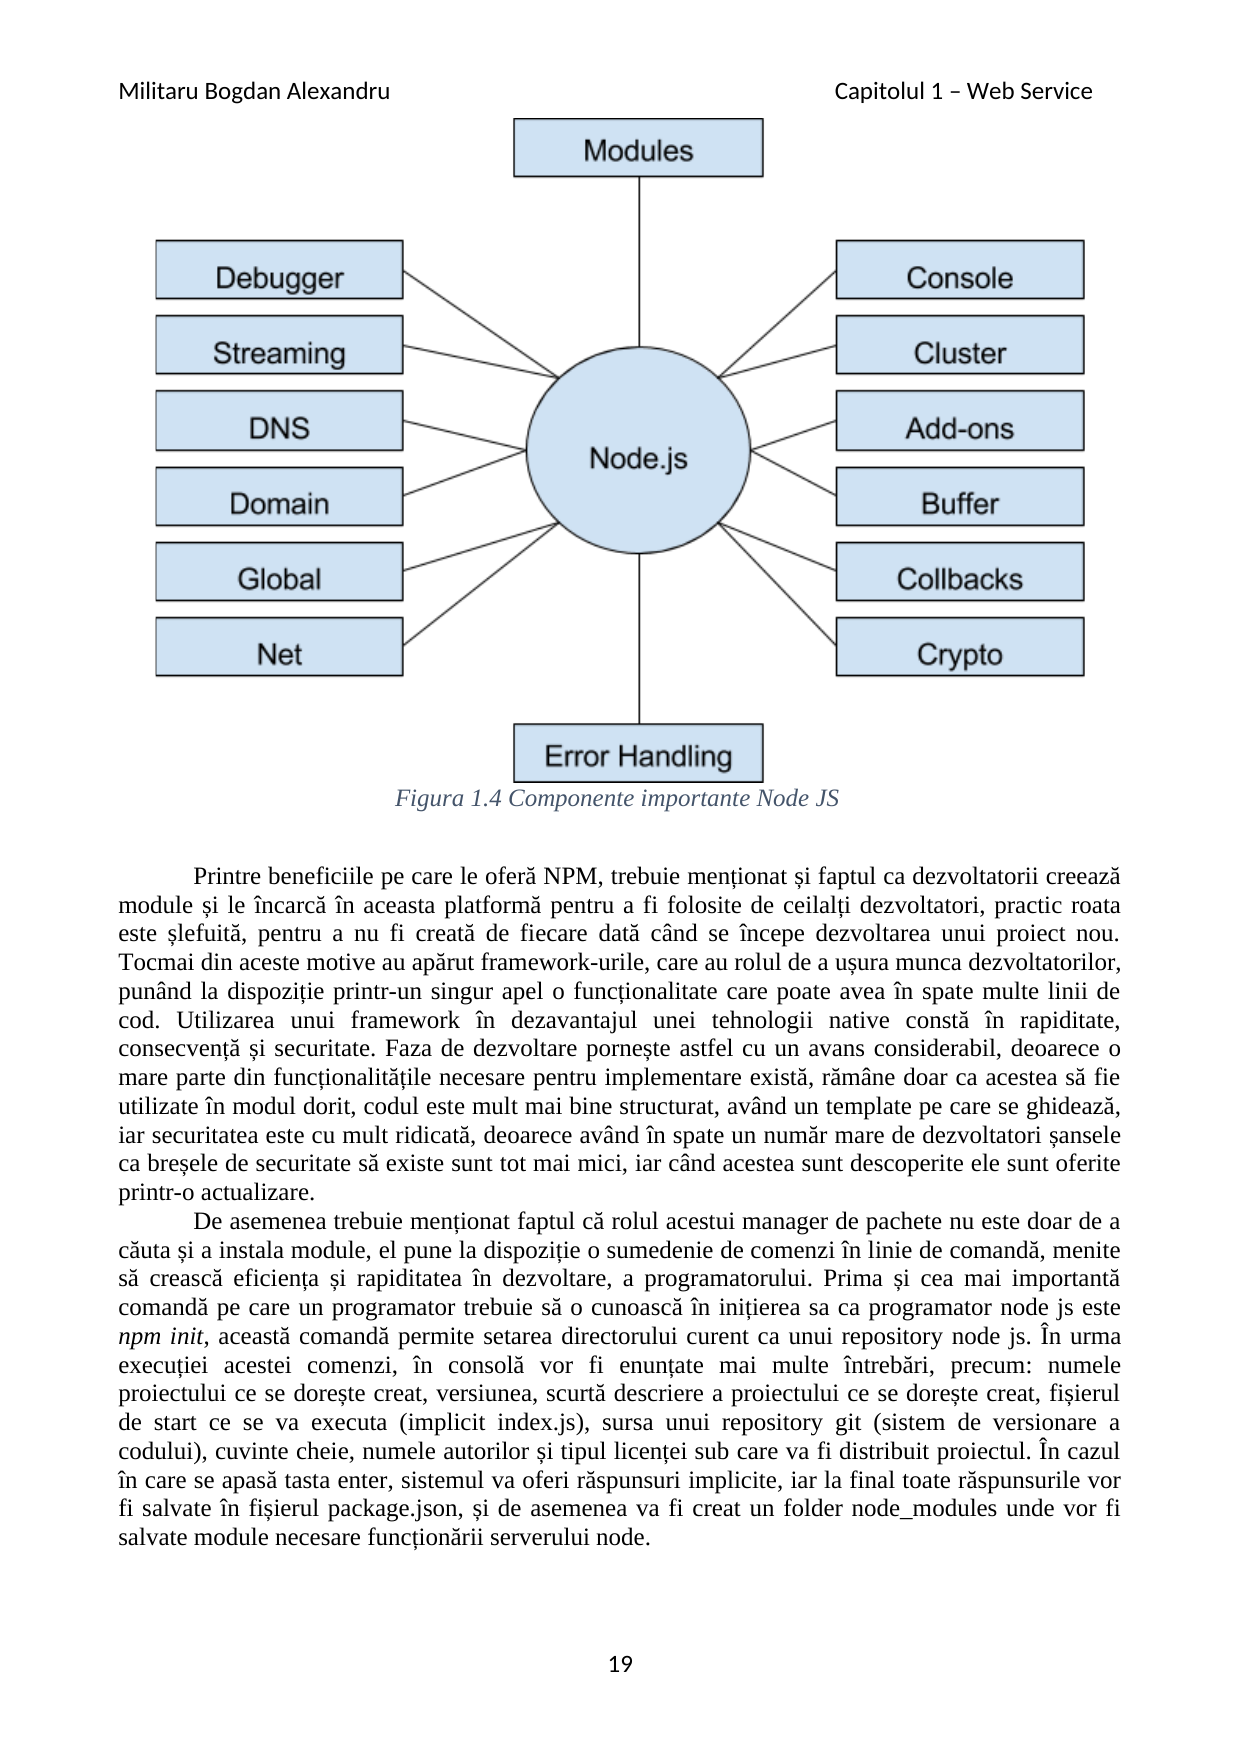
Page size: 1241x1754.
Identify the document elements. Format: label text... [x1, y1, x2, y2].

picture [155, 118, 1085, 783]
text Printre beneficiile pe care le oferă NPM, trebuie menționat și faptul ca dezvoltatorii creează module și le încarcă în aceasta platformă pentru a fi folosite de ceilalți dezvoltatori, practic roata este șlefuită, pentru a nu fi creată de fiecare dată când se începe dezvoltarea unui proiect nou. Tocmai din aceste motive au apărut framework-urile, care au rolul de a ușura munca dezvoltatorilor, punând la dispoziție printr-un singur apel o funcționalitate care poate avea în spate multe linii de cod. Utilizarea unui framework în dezavantajul unei tehnologii native constă în rapiditate, consecvență și securitate. Faza de dezvoltare pornește astfel cu un avans considerabil, deoarece o mare parte din funcționalitățile necesare pentru implementare există, rămâne doar ca acestea să fie utilizate în modul dorit, codul este mult mai bine structurat, având un template pe care se ghidează, iar securitatea este cu mult ridicată, deoarece având în spate un număr mare de dezvoltatori șansele ca breșele de securitate să existe sunt tot mai mici, iar când acestea sunt descoperite ele sunt oferite printr-o actualizare. [118, 861, 1122, 1206]
text De asemenea trebuie menționat faptul că rolul acestui manager de pachete nu este doar de a căuta și a instala module, el pune la dispoziție o sumedenie de comenzi în linie de comandă, menite să crească eficiența și rapiditatea în dezvoltare, a programatorului. Prima și cea mai importantă comandă pe care un programator trebuie să o cunoască în inițierea sa ca programator node js este npm init, această comandă permite setarea directorului curent ca unui repository node js. În urma execuției acestei comenzi, în consolă vor fi enunțate mai multe întrebări, precum: numele proiectului ce se dorește creat, versiunea, scurtă descriere a proiectului ce se dorește creat, fișierul de start ce se va executa (implicit index.js), sursa unui repository git (sistem de versionare a codului), cuvinte cheie, numele autorilor și tipul licenței sub care va fi distribuit proiectul. În cazul în care se apasă tasta enter, sistemul va oferi răspunsuri implicite, iar la final toate răspunsurile vor fi salvate în fișierul package.json, și de asemenea va fi creat un folder node_modules unde vor fi salvate module necesare funcționării serverului node. [118, 1206, 1122, 1551]
text Figura 1.4 Componente importante Node JS [118, 783, 1122, 811]
